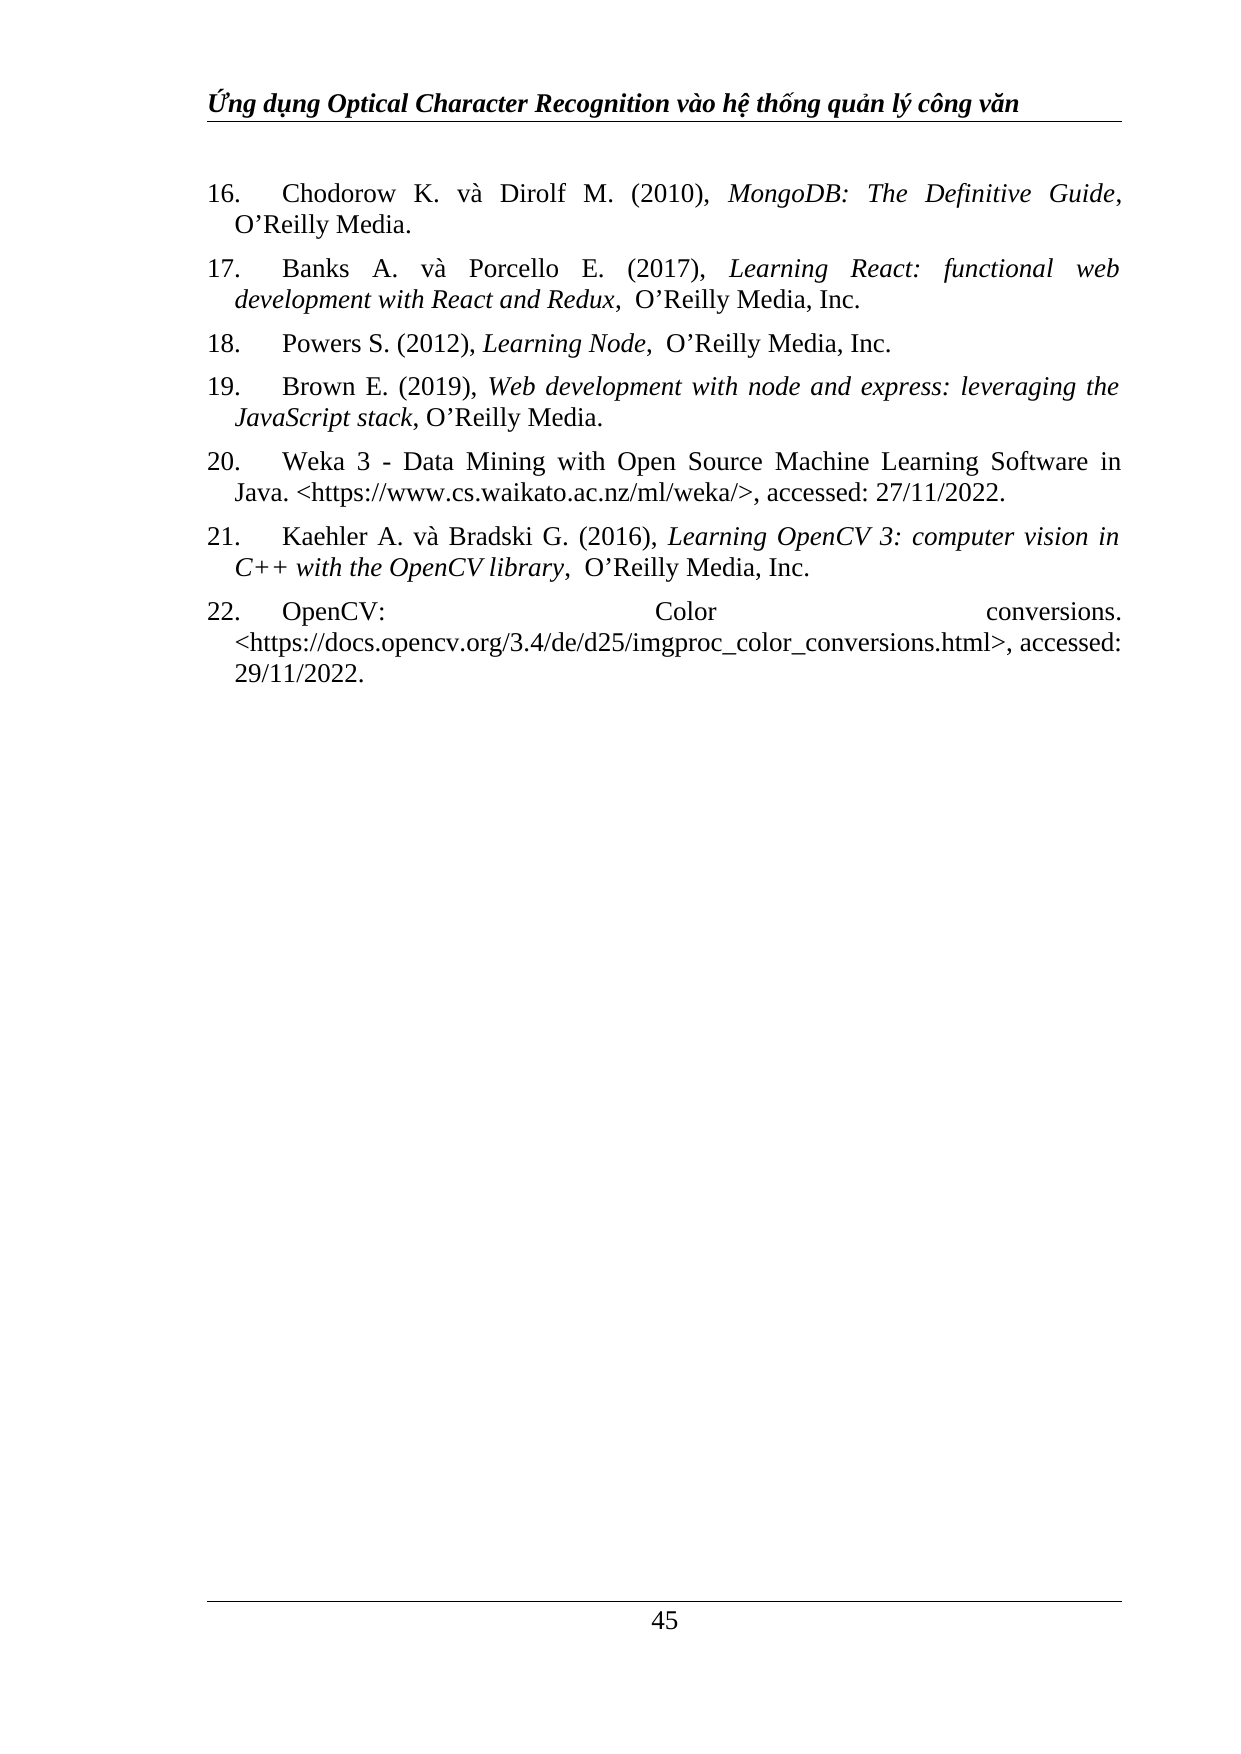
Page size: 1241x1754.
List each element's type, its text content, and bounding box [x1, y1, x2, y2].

text 21. Kaehler A. và Bradski G. (2016), Learning OpenCV 3: computer vision in C++ with the OpenCV library, O’Reilly Media, Inc. [207, 520, 1122, 582]
text 18. Powers S. (2012), Learning Node, O’Reilly Media, Inc. [207, 327, 1122, 358]
text 19. Brown E. (2019), Web development with node and express: leveraging the JavaScript stack, O’Reilly Media. [207, 370, 1122, 433]
text 22. OpenCV: Color conversions. <https://docs.opencv.org/3.4/de/d25/imgproc_color_conversions.html>, accessed: 29/11/2022. [207, 595, 1122, 688]
text 16. Chodorow K. và Dirolf M. (2010), MongoDB: The Definitive Guide, O’Reilly Media. [207, 177, 1122, 239]
text 17. Banks A. và Porcello E. (2017), Learning React: functional web development with React and Redux, O’Reilly Media, Inc. [207, 252, 1122, 314]
text 20. Weka 3 - Data Mining with Open Source Machine Learning Software in Java. <https://www.cs.waikato.ac.nz/ml/weka/>, accessed: 27/11/2022. [207, 445, 1122, 507]
